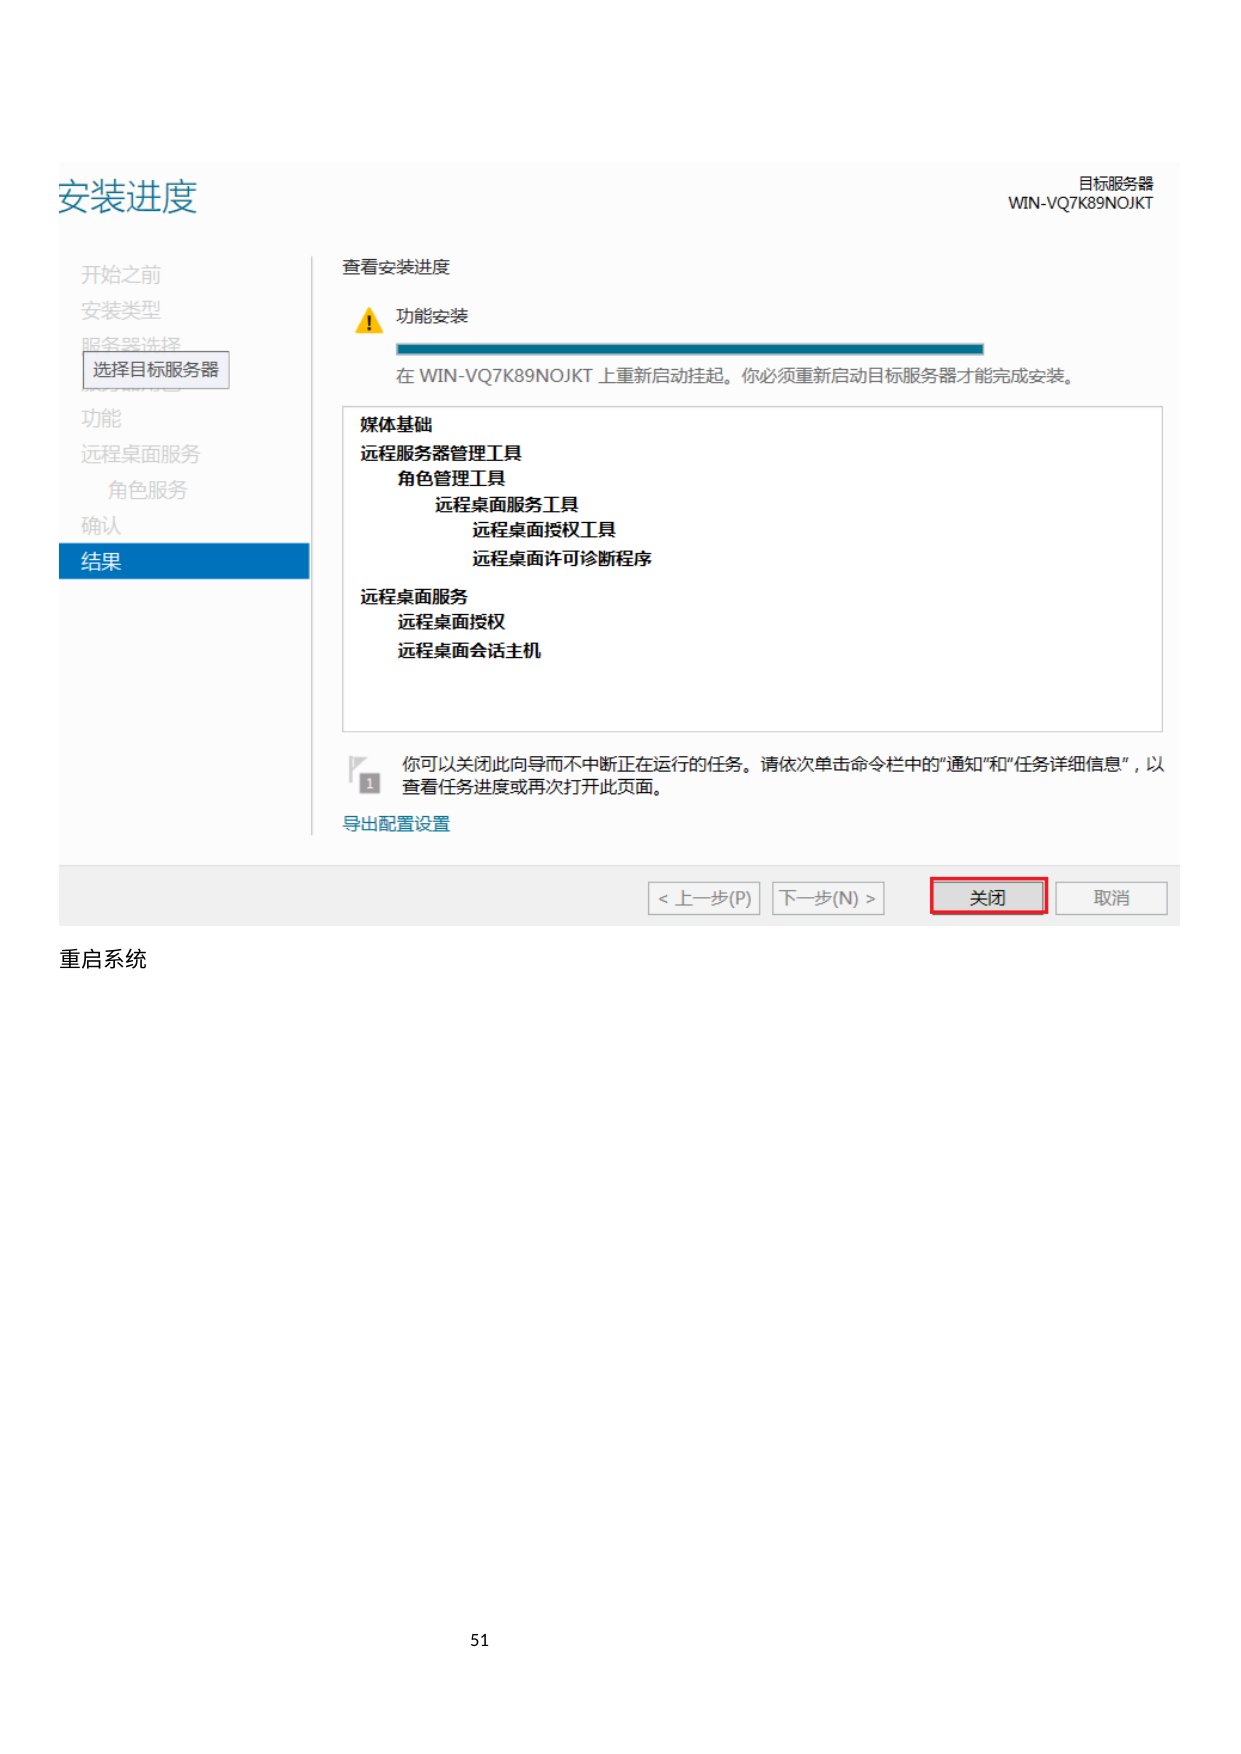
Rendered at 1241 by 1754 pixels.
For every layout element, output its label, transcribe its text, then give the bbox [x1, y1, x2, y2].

picture [59, 162, 1180, 926]
text 重启系统 [59, 942, 1181, 974]
